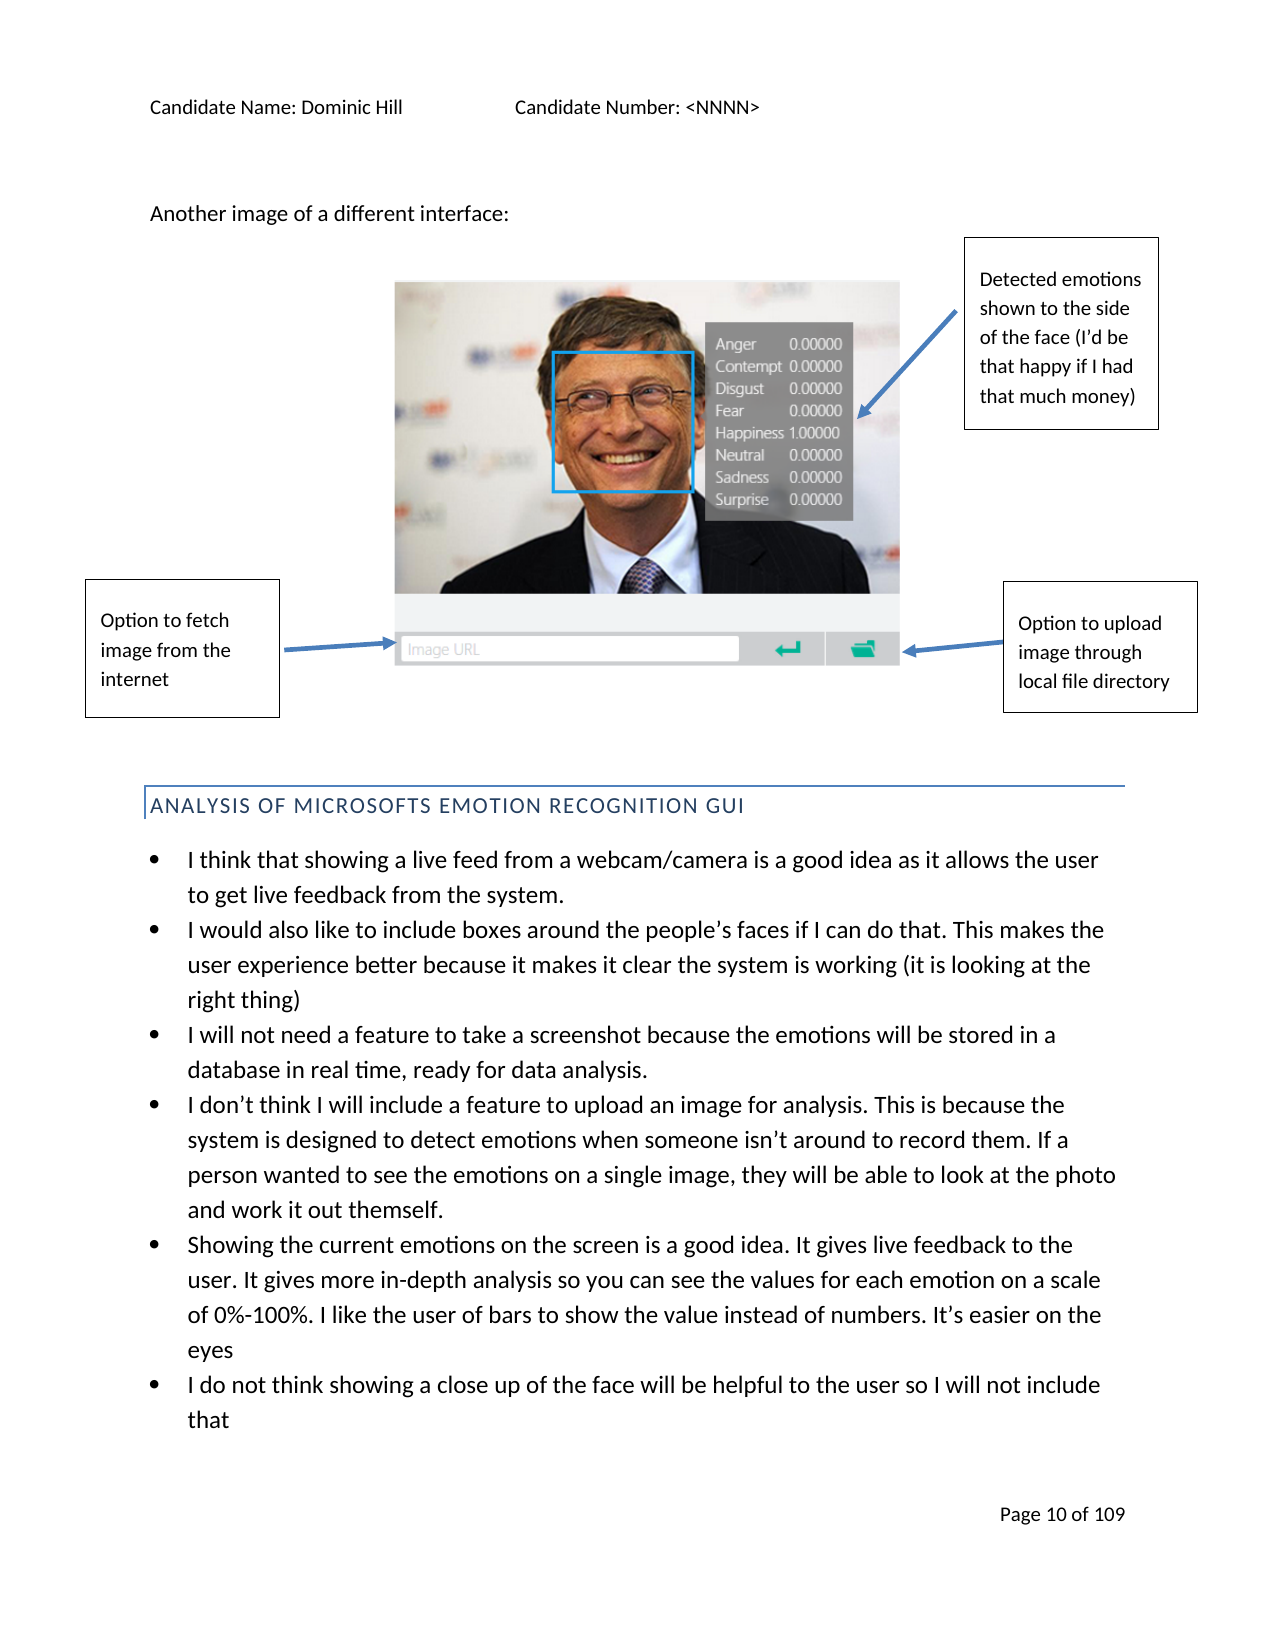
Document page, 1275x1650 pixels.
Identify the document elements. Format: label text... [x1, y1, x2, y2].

list Showing the current emotions on the screen is a good idea. It gives live feedback to the user. It gives more in-depth analysis so you can see the values for each emotion on a scale of 0%-100%. I like the user of bars to show the value instead of numbers. It’s easier on the eyes [150, 1229, 1125, 1365]
list I do not think showing a close up of the face will be helpful to the user so I will not include that [150, 1369, 1125, 1435]
list I will not need a feature to take a screenshot because the emotions will be stored in a database in real time, ready for data analysis. [150, 1019, 1125, 1085]
list I would also like to include boxes around the people’s faces if I can do that. This makes the user experience better because it makes it clear the system is working (it is looking at the right thing) [150, 914, 1125, 1015]
list I don’t think I will include a feature to upload an image for analysis. This is because the system is designed to detect emotions when someone isn’t around to record them. If a person wanted to see the emotions on a single image, they will be able to look at the photo and work it out themself. [150, 1089, 1125, 1225]
subtitle Analysis of microsofts emotion recognition GUI [146, 787, 1125, 819]
list I think that showing a live feed from a webcam/camera is a good idea as it allows the user to get live feedback from the system. [150, 844, 1125, 910]
text Another image of a different interface: [150, 199, 1125, 227]
picture [393, 280, 901, 671]
